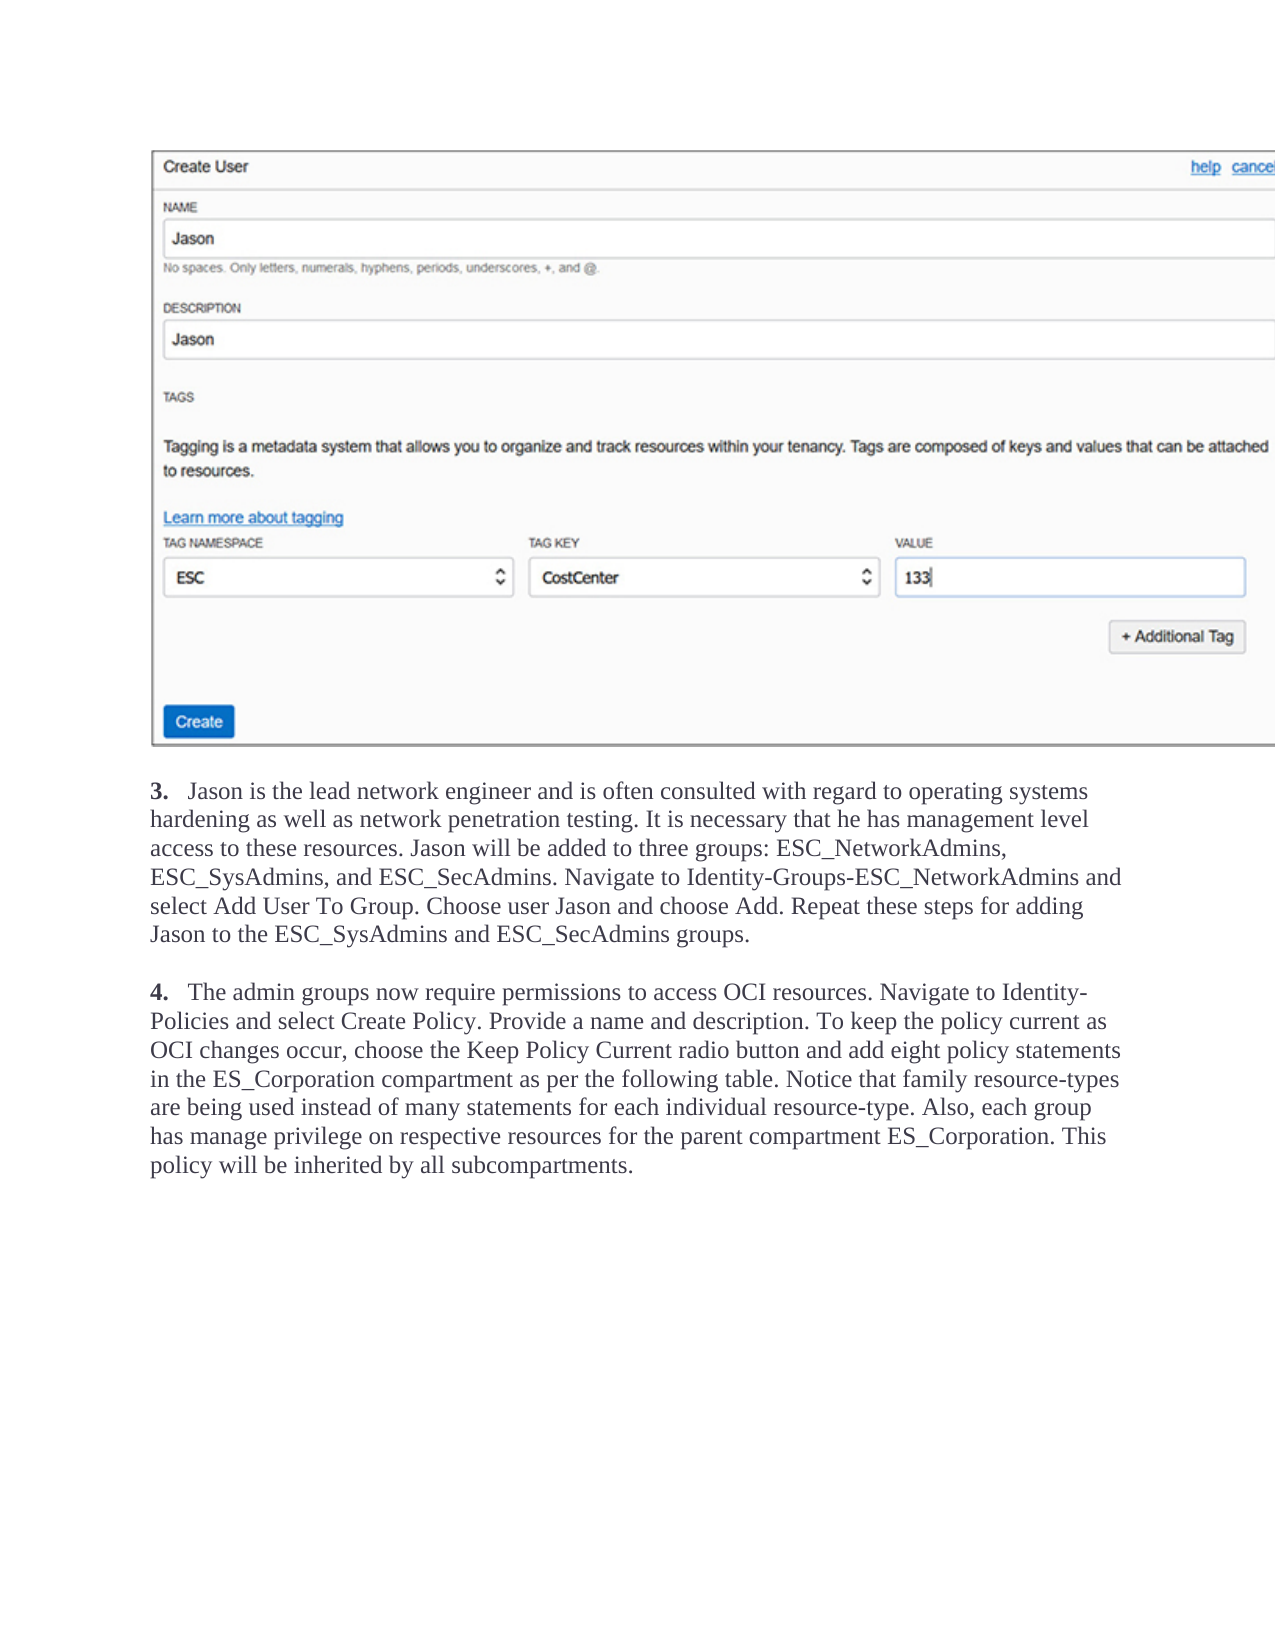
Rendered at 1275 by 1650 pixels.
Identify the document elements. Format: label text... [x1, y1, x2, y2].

picture [150, 150, 1275, 747]
text 3. Jason is the lead network engineer and is often consulted with regard to operating systems hardening as well as network penetration testing. It is necessary that he has management level access to these resources. Jason will be added to three groups: ESC_NetworkAdmins, ESC_SysAdmins, and ESC_SecAdmins. Navigate to Identity-Groups-ESC_NetworkAdmins and select Add User To Group. Choose user Jason and choose Add. Repeat these steps for adding Jason to the ESC_SysAdmins and ESC_SecAdmins groups. [150, 776, 1125, 948]
text 4. The admin groups now require permissions to access OCI resources. Navigate to Identity-Policies and select Create Policy. Provide a name and description. To keep the policy current as OCI changes occur, choose the Keep Policy Current radio button and add eight policy statements in the ES_Corporation compartment as per the following table. Notice that family resource-types are being used instead of many statements for each individual resource-type. Also, each group has manage privilege on respective resources for the parent compartment ES_Corporation. This policy will be inherited by all subcompartments. [150, 977, 1125, 1179]
